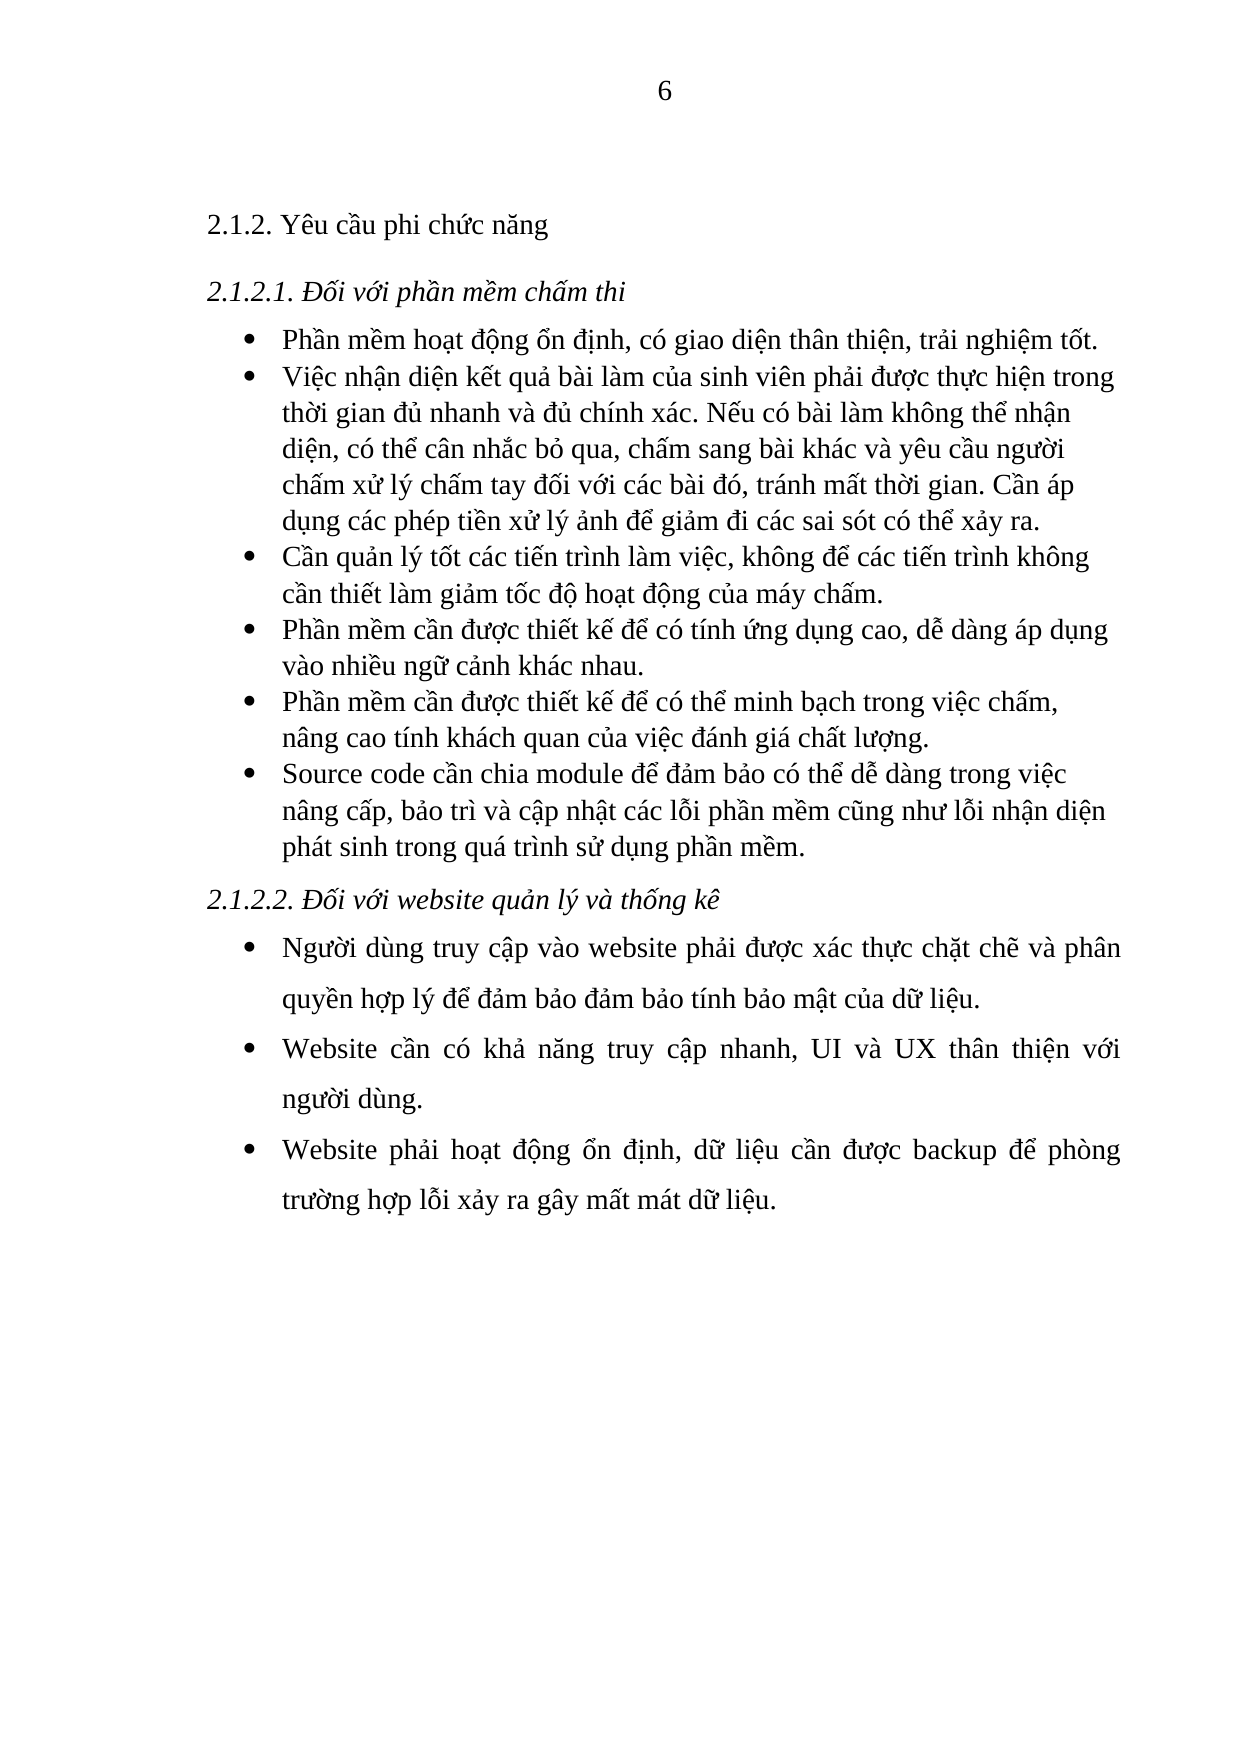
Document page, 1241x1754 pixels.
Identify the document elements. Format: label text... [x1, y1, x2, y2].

list Website cần có khả năng truy cập nhanh, UI và UX thân thiện với người dùng. [244, 1031, 1122, 1115]
list Phần mềm cần được thiết kế để có tính ứng dụng cao, dễ dàng áp dụng vào nhiều ngữ cảnh khác nhau. [244, 612, 1122, 682]
list Người dùng truy cập vào website phải được xác thực chặt chẽ và phân quyền hợp lý để đảm bảo đảm bảo tính bảo mật của dữ liệu. [244, 931, 1122, 1014]
list Việc nhận diện kết quả bài làm của sinh viên phải được thực hiện trong thời gian đủ nhanh và đủ chính xác. Nếu có bài làm không thể nhận diện, có thể cân nhắc bỏ qua, chấm sang bài khác và yêu cầu người chấm xử lý chấm tay đối với các bài đó, tránh mất thời gian. Cần áp dụng các phép tiền xử lý ảnh để giảm đi các sai sót có thể xảy ra. [244, 359, 1122, 537]
subtitle 2.1.2.2. Đối với website quản lý và thống kê [207, 882, 1122, 915]
list Website phải hoạt động ổn định, dữ liệu cần được backup để phòng trường hợp lỗi xảy ra gây mất mát dữ liệu. [244, 1132, 1122, 1216]
list Source code cần chia module để đảm bảo có thể dễ dàng trong việc nâng cấp, bảo trì và cập nhật các lỗi phần mềm cũng như lỗi nhận diện phát sinh trong quá trình sử dụng phần mềm. [244, 757, 1122, 863]
list Phần mềm cần được thiết kế để có thể minh bạch trong việc chấm, nâng cao tính khách quan của việc đánh giá chất lượng. [244, 684, 1122, 754]
subtitle 2.1.2.1. Đối với phần mềm chấm thi [207, 274, 1122, 307]
subtitle 2.1.2. Yêu cầu phi chức năng [207, 207, 1122, 240]
list Cần quản lý tốt các tiến trình làm việc, không để các tiến trình không cần thiết làm giảm tốc độ hoạt động của máy chấm. [244, 539, 1122, 609]
list Phần mềm hoạt động ổn định, có giao diện thân thiện, trải nghiệm tốt. [244, 322, 1122, 356]
